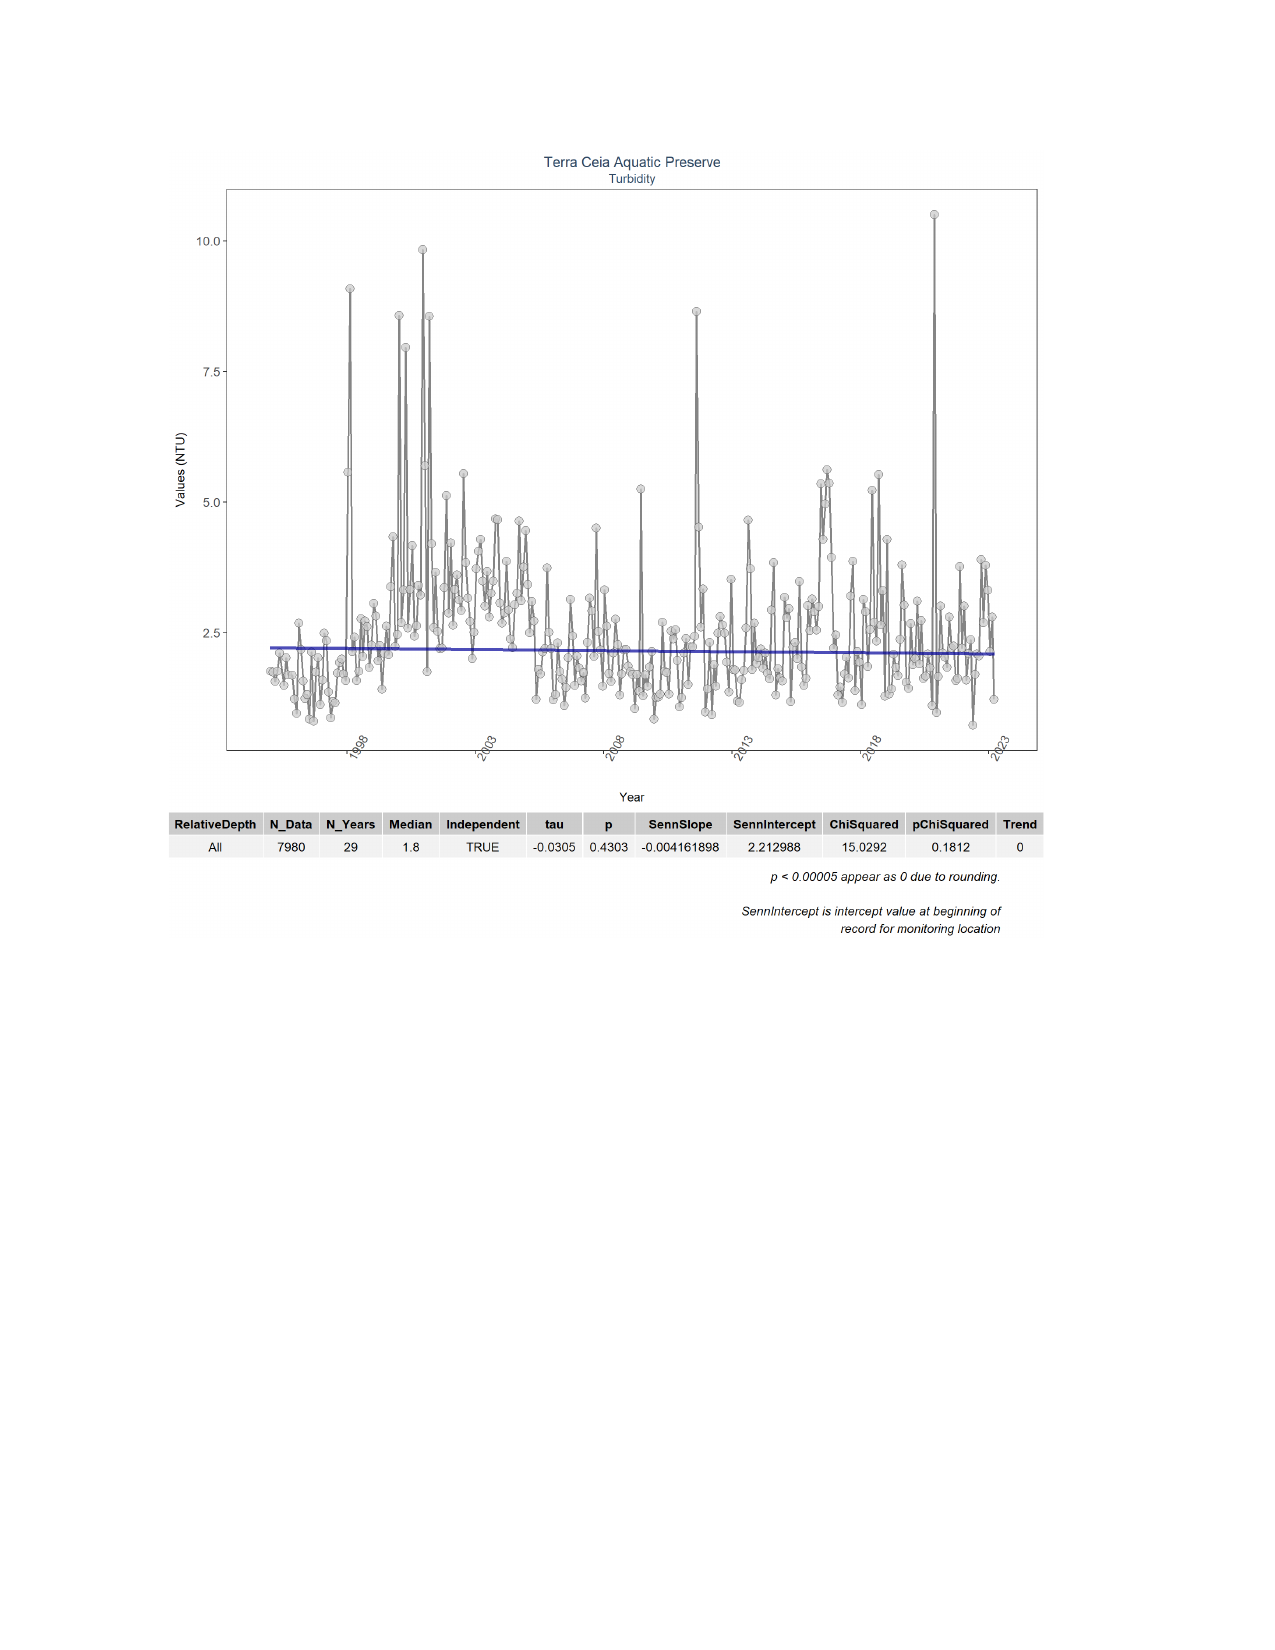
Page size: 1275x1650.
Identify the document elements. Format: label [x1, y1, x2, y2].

picture [168, 150, 1044, 938]
